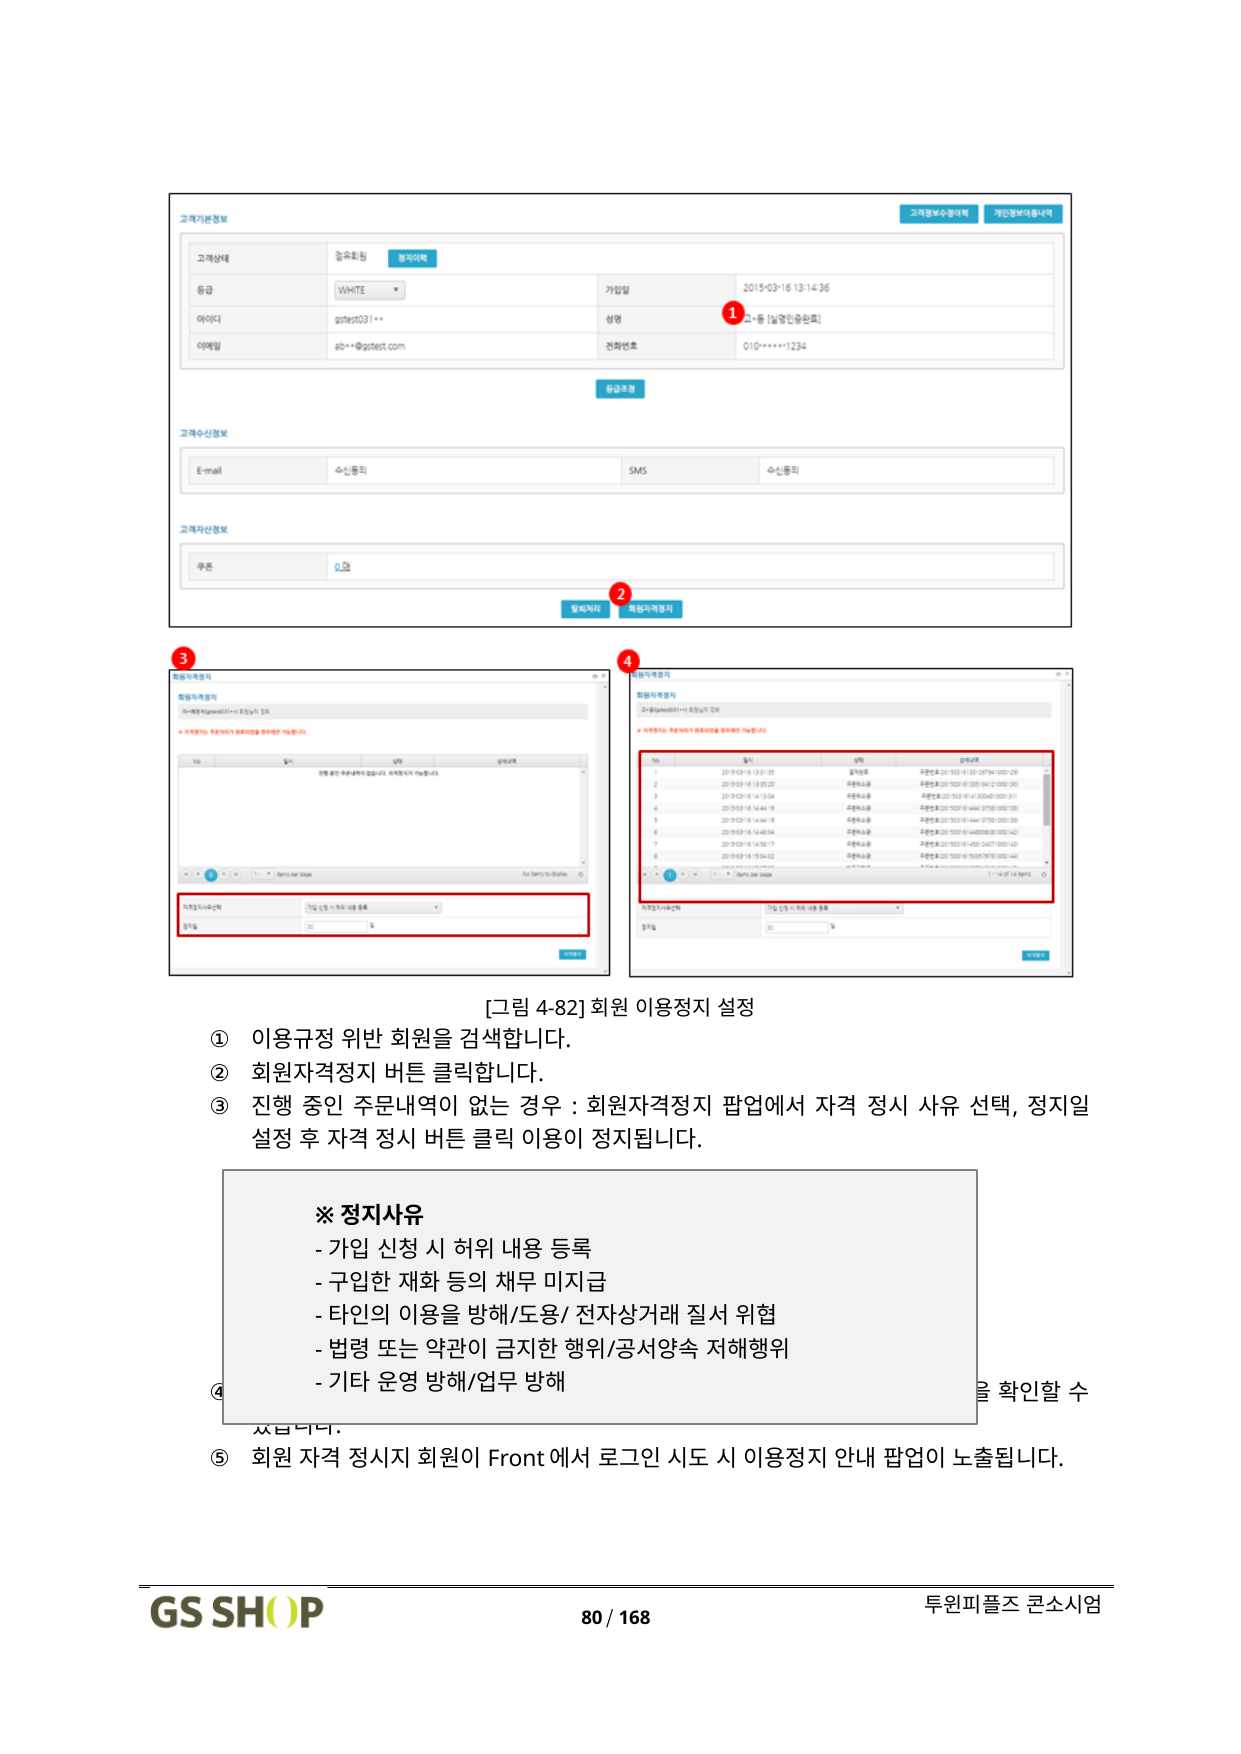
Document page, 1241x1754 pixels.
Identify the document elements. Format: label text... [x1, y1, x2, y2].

subtitle 이용규정 위반 회원을 검색합니다. [209, 1021, 1090, 1054]
picture [150, 177, 1091, 991]
subtitle 진행 중인 주문내역이 있는 경우 : 정지 처리 불가능하며 팝업에서 주문내역을 확인할 수 있습니다. [209, 1373, 1090, 1440]
subtitle 회원 자격 정시지 회원이 Front에서 로그인 시도 시 이용정지 안내 팝업이 노출됩니다. [209, 1440, 1090, 1473]
subtitle 진행 중인 주문내역이 없는 경우 : 회원자격정지 팝업에서 자격 정시 사유 선택, 정지일 설정 후 자격 정시 버튼 클릭 이용이 정지됩니다. [209, 1088, 1090, 1154]
subtitle 회원자격정지 버튼 클릭합니다. [209, 1054, 1090, 1088]
picture [150, 1587, 328, 1631]
